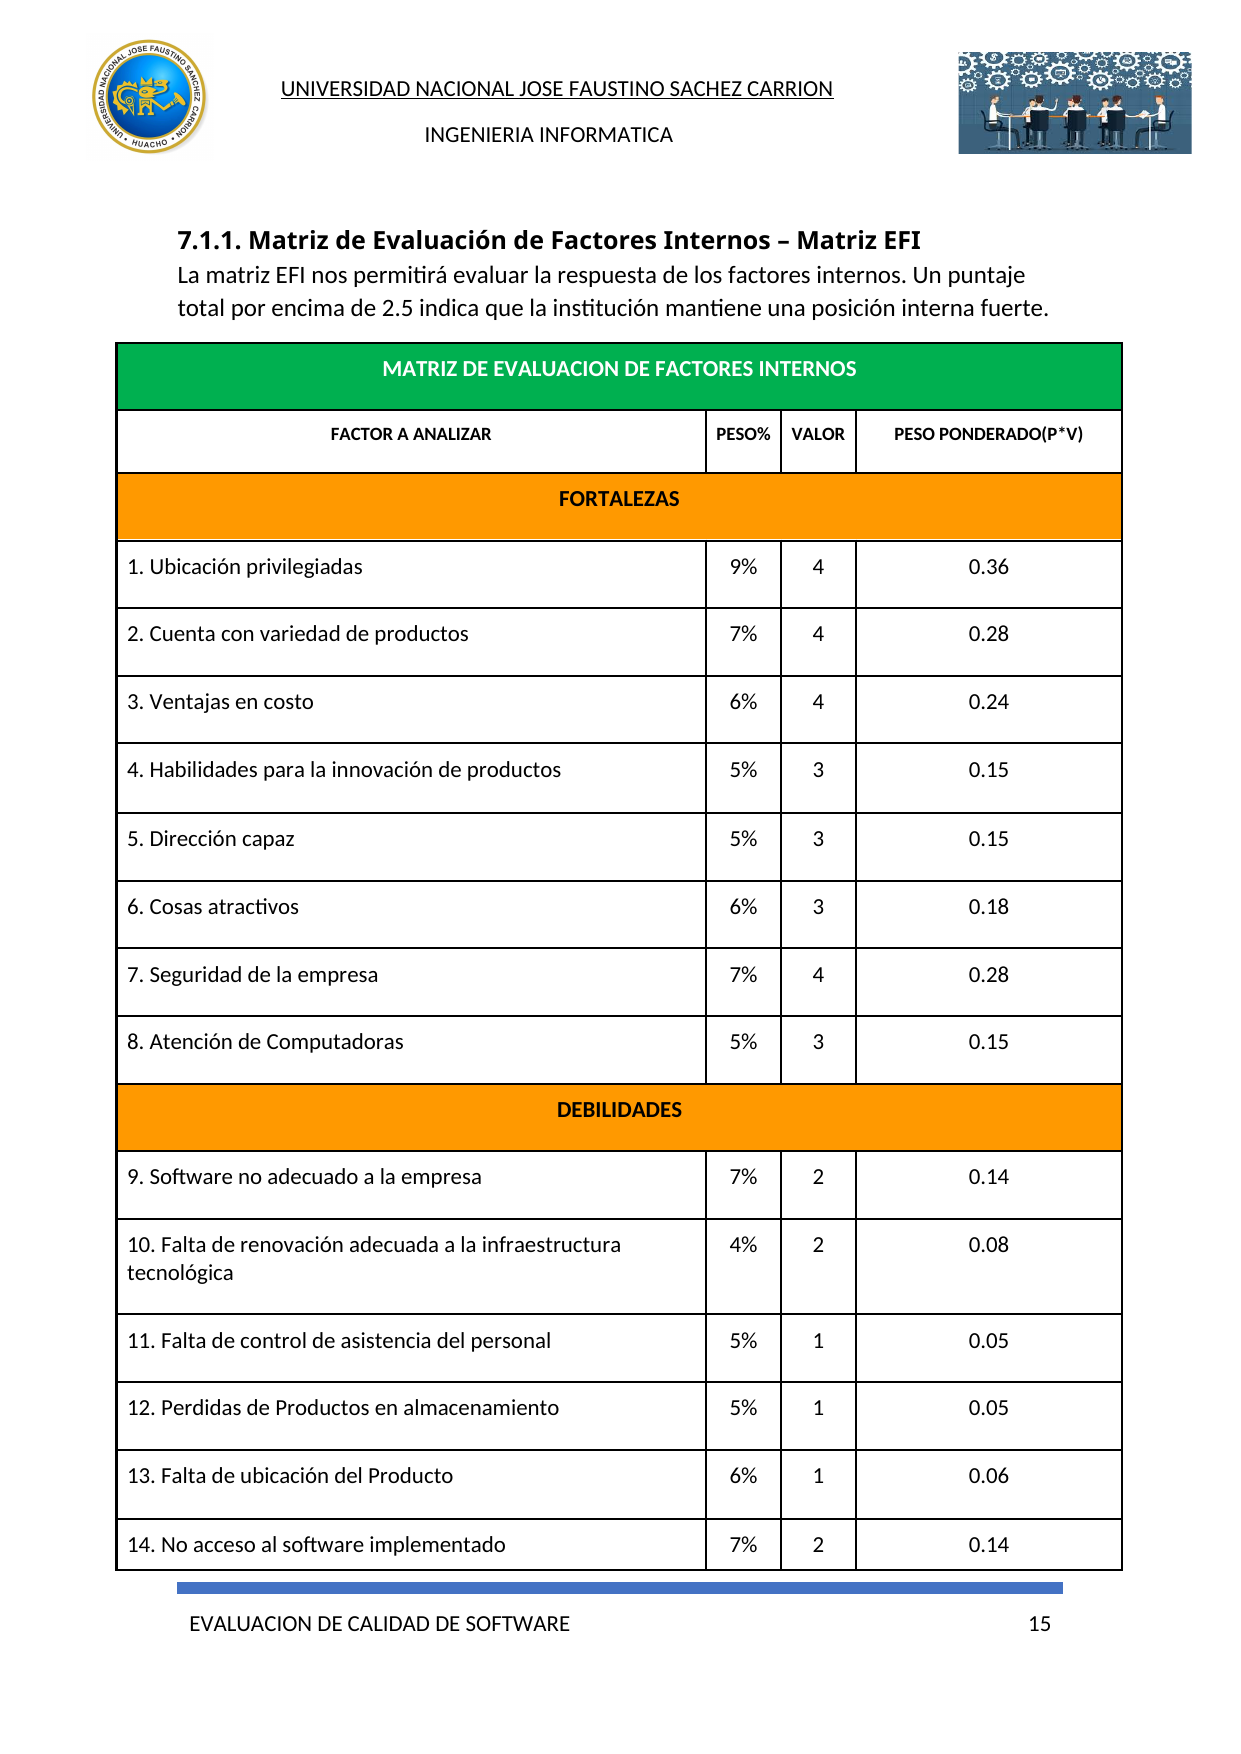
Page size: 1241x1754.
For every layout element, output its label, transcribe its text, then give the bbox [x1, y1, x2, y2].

table_cell 1 [782, 1451, 855, 1518]
picture [958, 52, 1192, 154]
table_cell 1 [782, 1383, 855, 1448]
text La matriz EFI nos permitirá evaluar la respuesta de los factores internos. Un puntaje total por encima de 2.5 indica que la institución mantiene una posición interna fuerte. [177, 259, 1063, 323]
table_cell 1. Ubicación privilegiadas [118, 542, 705, 607]
table_cell 5% [707, 744, 780, 812]
table_cell 0.36 [857, 542, 1121, 607]
table_cell VALOR [782, 411, 855, 472]
table_cell 0.28 [857, 609, 1121, 675]
table_cell 5% [707, 1315, 780, 1381]
table_cell 0.15 [857, 1017, 1121, 1082]
table_cell 7% [707, 1152, 780, 1218]
subtitle 7.1.1. Matriz de Evaluación de Factores Internos – Matriz EFI [177, 222, 1063, 257]
table_cell 6% [707, 677, 780, 742]
table_cell 0.15 [857, 814, 1121, 879]
table_cell FORTALEZAS [118, 474, 1121, 539]
table_cell 0.05 [857, 1315, 1121, 1381]
table_cell 4 [782, 542, 855, 607]
table_cell 3 [782, 814, 855, 879]
table_cell PESO PONDERADO(P*V) [857, 411, 1121, 472]
table_cell 8. Atención de Computadoras [118, 1017, 705, 1082]
table_cell 5% [707, 814, 780, 879]
table_cell 0.18 [857, 882, 1121, 947]
table_cell 4 [782, 949, 855, 1015]
table_cell 0.15 [857, 744, 1121, 812]
table_cell 2 [782, 1520, 855, 1569]
table_cell 0.24 [857, 677, 1121, 742]
table_cell 3 [782, 1017, 855, 1082]
table_cell 0.05 [857, 1383, 1121, 1448]
table_cell 6% [707, 1451, 780, 1518]
table_cell 9. Software no adecuado a la empresa [118, 1152, 705, 1218]
table_cell PESO% [707, 411, 780, 472]
table_cell 7. Seguridad de la empresa [118, 949, 705, 1015]
table_cell 7% [707, 609, 780, 675]
table_cell FACTOR A ANALIZAR [118, 411, 705, 472]
table_cell 3 [782, 882, 855, 947]
table_cell 6% [707, 882, 780, 947]
table_cell 11. Falta de control de asistencia del personal [118, 1315, 705, 1381]
table_cell 5% [707, 1383, 780, 1448]
table_cell 13. Falta de ubicación del Producto [118, 1451, 705, 1518]
table_cell 10. Falta de renovación adecuada a la infraestructura tecnológica [118, 1220, 705, 1313]
table_cell 1 [782, 1315, 855, 1381]
table_cell 14. No acceso al software implementado [118, 1520, 705, 1569]
table_cell 7% [707, 1520, 780, 1569]
table_cell 0.06 [857, 1451, 1121, 1518]
table_cell 7% [707, 949, 780, 1015]
table_cell 0.08 [857, 1220, 1121, 1313]
picture [85, 33, 214, 161]
table_cell 4 [782, 609, 855, 675]
table_cell 2 [782, 1152, 855, 1218]
table_cell 0.28 [857, 949, 1121, 1015]
table_cell 0.14 [857, 1520, 1121, 1569]
table_cell 4 [782, 677, 855, 742]
table_cell 2. Cuenta con variedad de productos [118, 609, 705, 675]
table_cell 4% [707, 1220, 780, 1313]
table_cell 3 [782, 744, 855, 812]
table_cell 0.14 [857, 1152, 1121, 1218]
table_cell 3. Ventajas en costo [118, 677, 705, 742]
table_cell DEBILIDADES [118, 1085, 1121, 1150]
table_header MATRIZ DE EVALUACION DE FACTORES INTERNOS [118, 344, 1121, 409]
table_cell 5% [707, 1017, 780, 1082]
table_cell 12. Perdidas de Productos en almacenamiento [118, 1383, 705, 1448]
table_cell 2 [782, 1220, 855, 1313]
table_cell 5. Dirección capaz [118, 814, 705, 879]
table_cell 9% [707, 542, 780, 607]
table_cell 4. Habilidades para la innovación de productos [118, 744, 705, 812]
table_cell 6. Cosas atractivos [118, 882, 705, 947]
